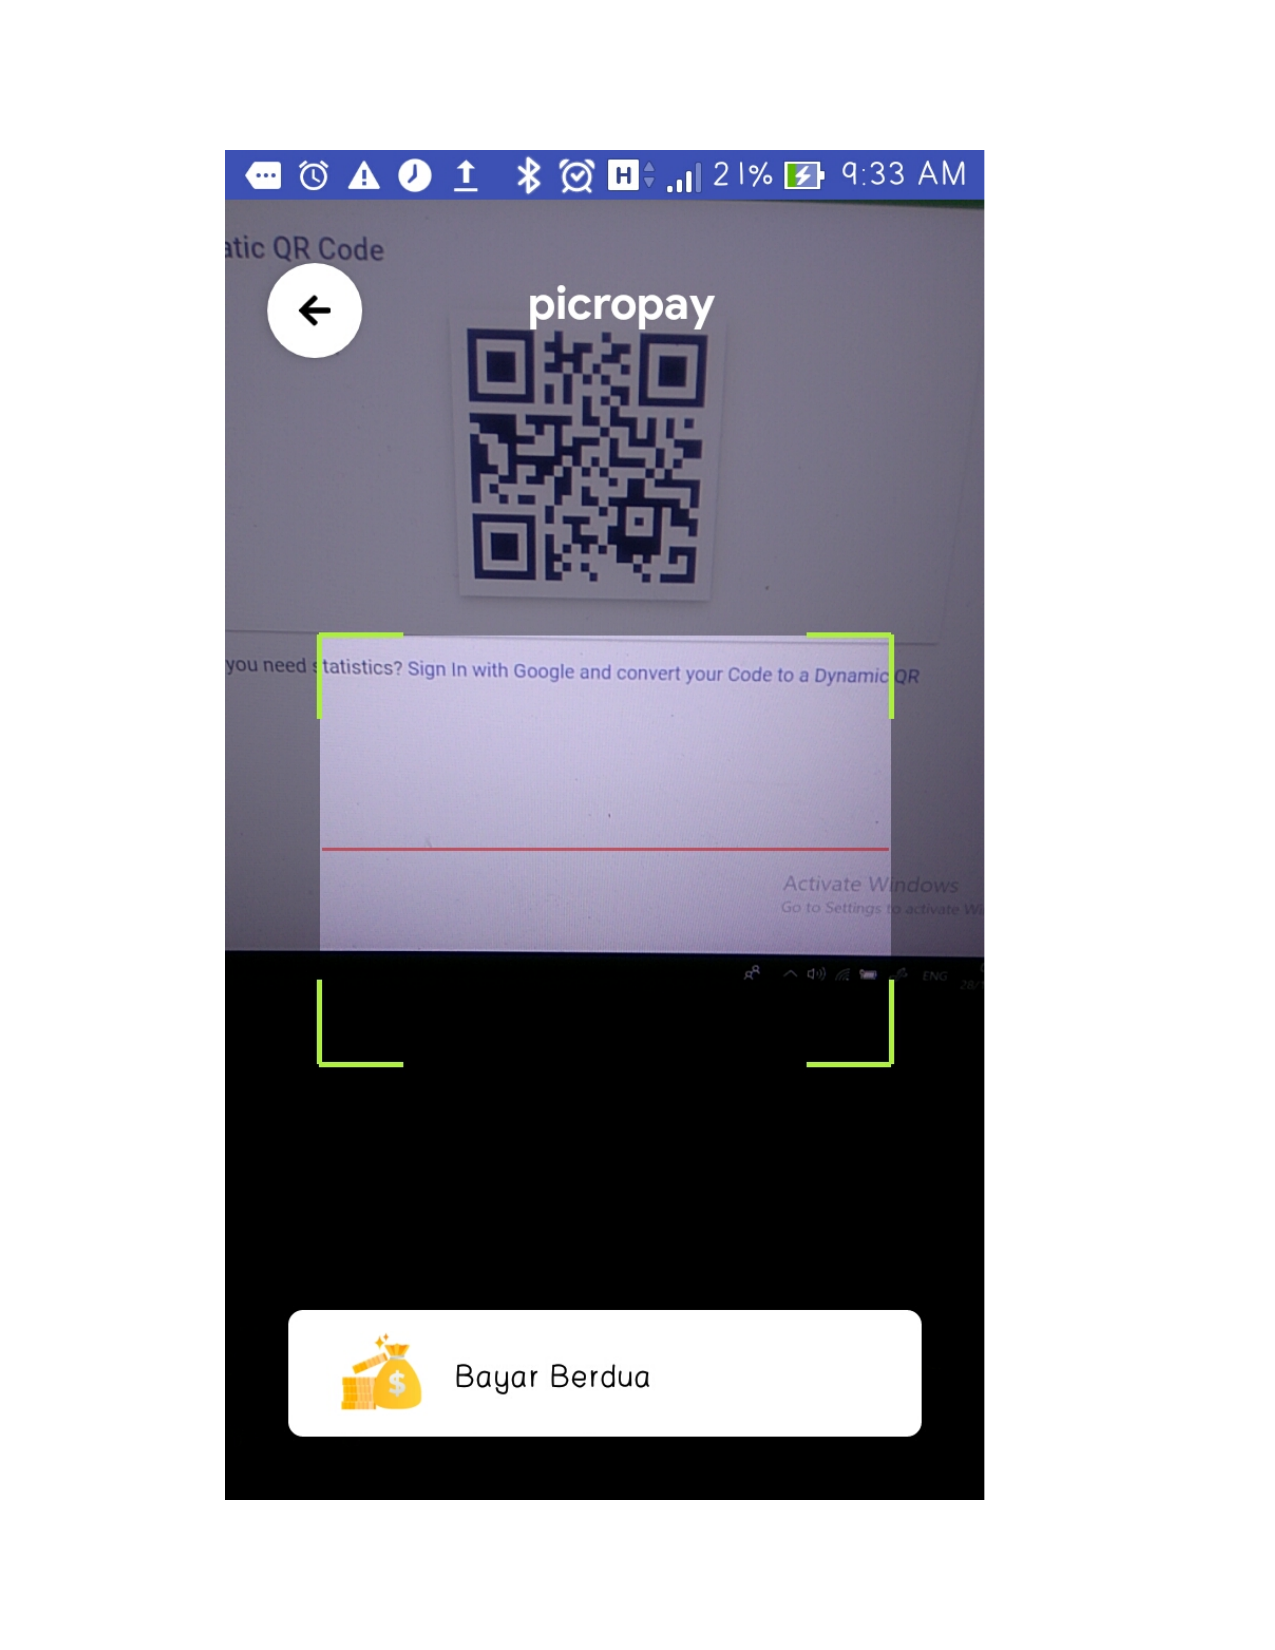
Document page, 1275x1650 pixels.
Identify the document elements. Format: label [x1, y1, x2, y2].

picture [225, 150, 985, 1500]
